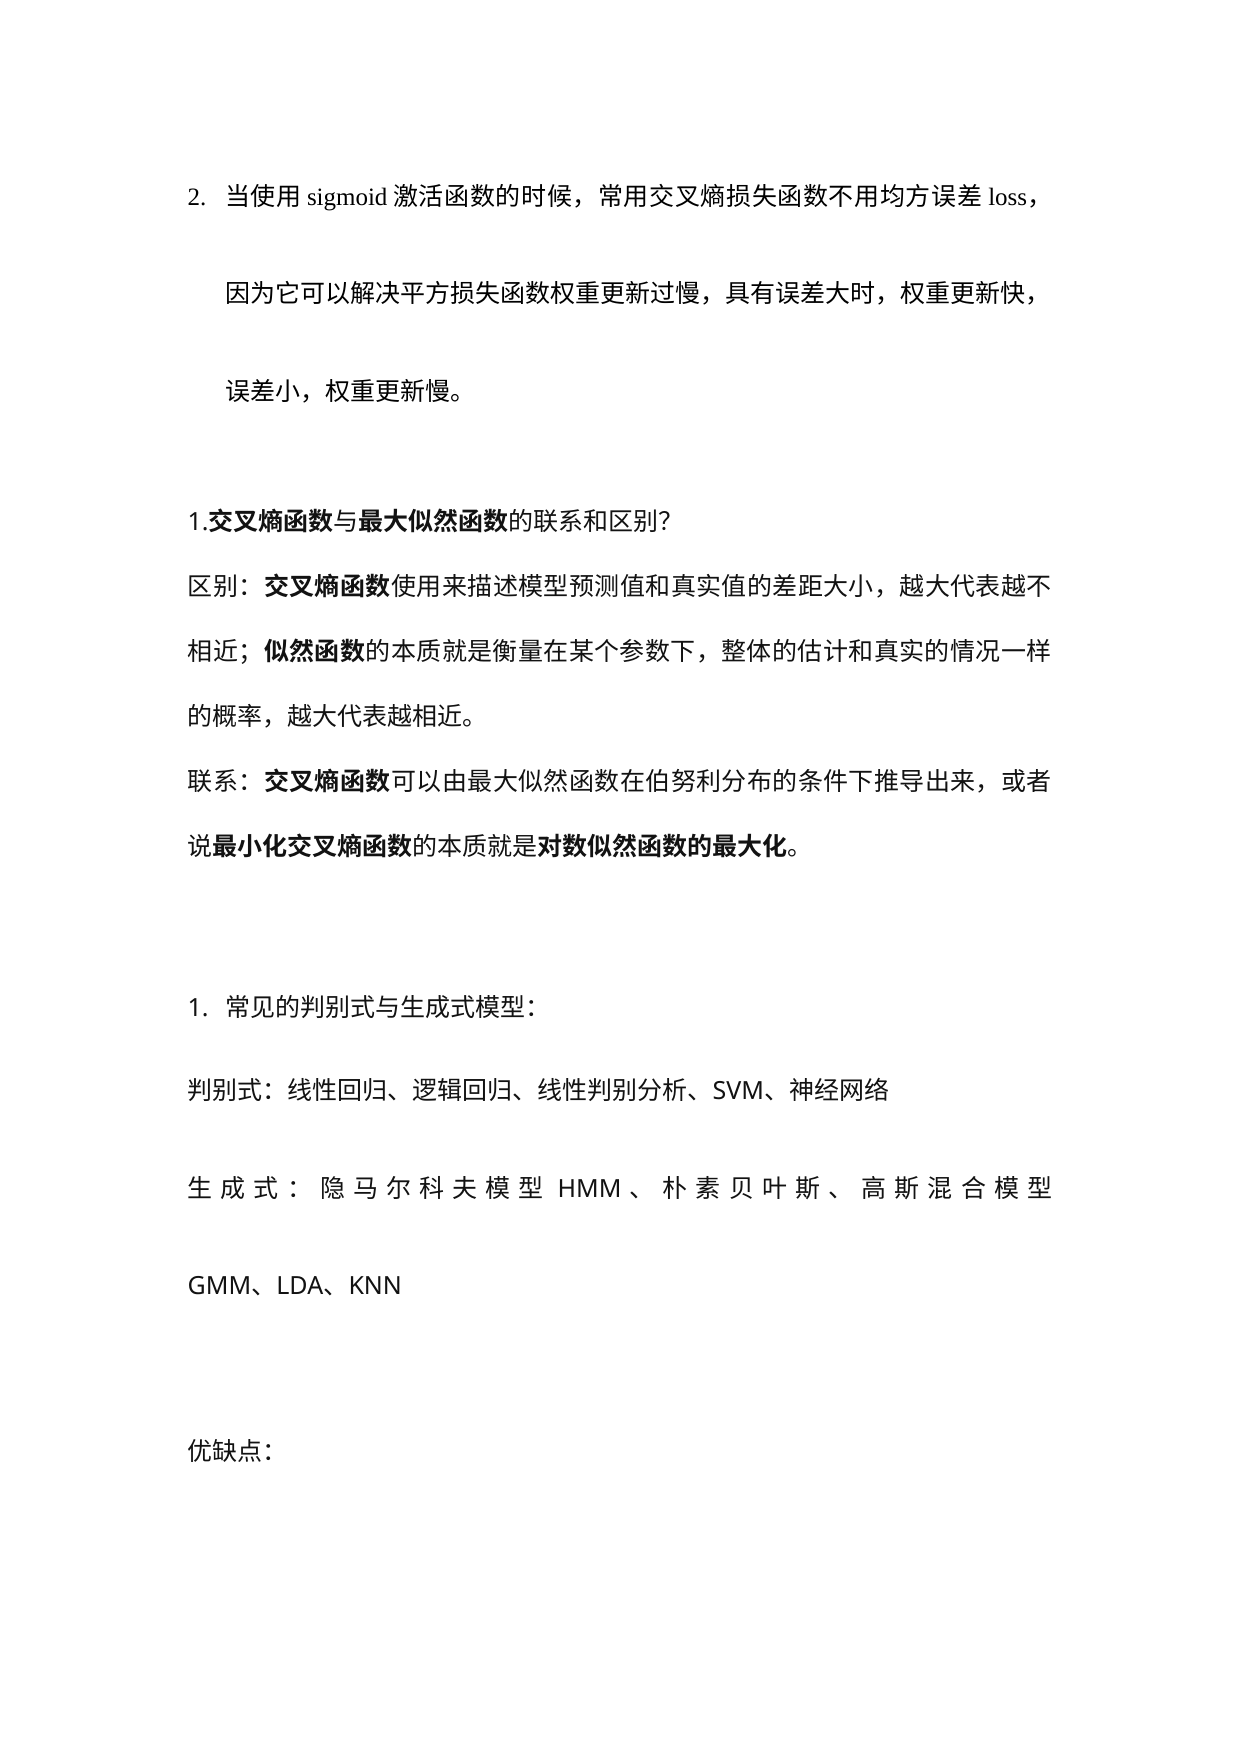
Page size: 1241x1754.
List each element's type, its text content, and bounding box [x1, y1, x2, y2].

text 联系：交叉熵函数可以由最大似然函数在伯努利分布的条件下推导出来，或者说最小化交叉熵函数的本质就是对数似然函数的最大化。 [187, 747, 1053, 877]
text 1.交叉熵函数与最大似然函数的联系和区别？ [187, 487, 1053, 552]
list 当使用sigmoid激活函数的时候，常用交叉熵损失函数不用均方误差loss，因为它可以解决平方损失函数权重更新过慢，具有误差大时，权重更新快，误差小，权重更新慢。 [187, 162, 1053, 422]
text 优缺点： [187, 1417, 1053, 1482]
text 判别式：线性回归、逻辑回归、线性判别分析、SVM、神经网络 生成式：隐马尔科夫模型HMM、朴素贝叶斯、高斯混合模型GMM、LDA、KNN [187, 1056, 1053, 1316]
list 常见的判别式与生成式模型： [187, 973, 1053, 1038]
text 区别：交叉熵函数使用来描述模型预测值和真实值的差距大小，越大代表越不相近；似然函数的本质就是衡量在某个参数下，整体的估计和真实的情况一样的概率，越大代表越相近。 [187, 552, 1053, 747]
